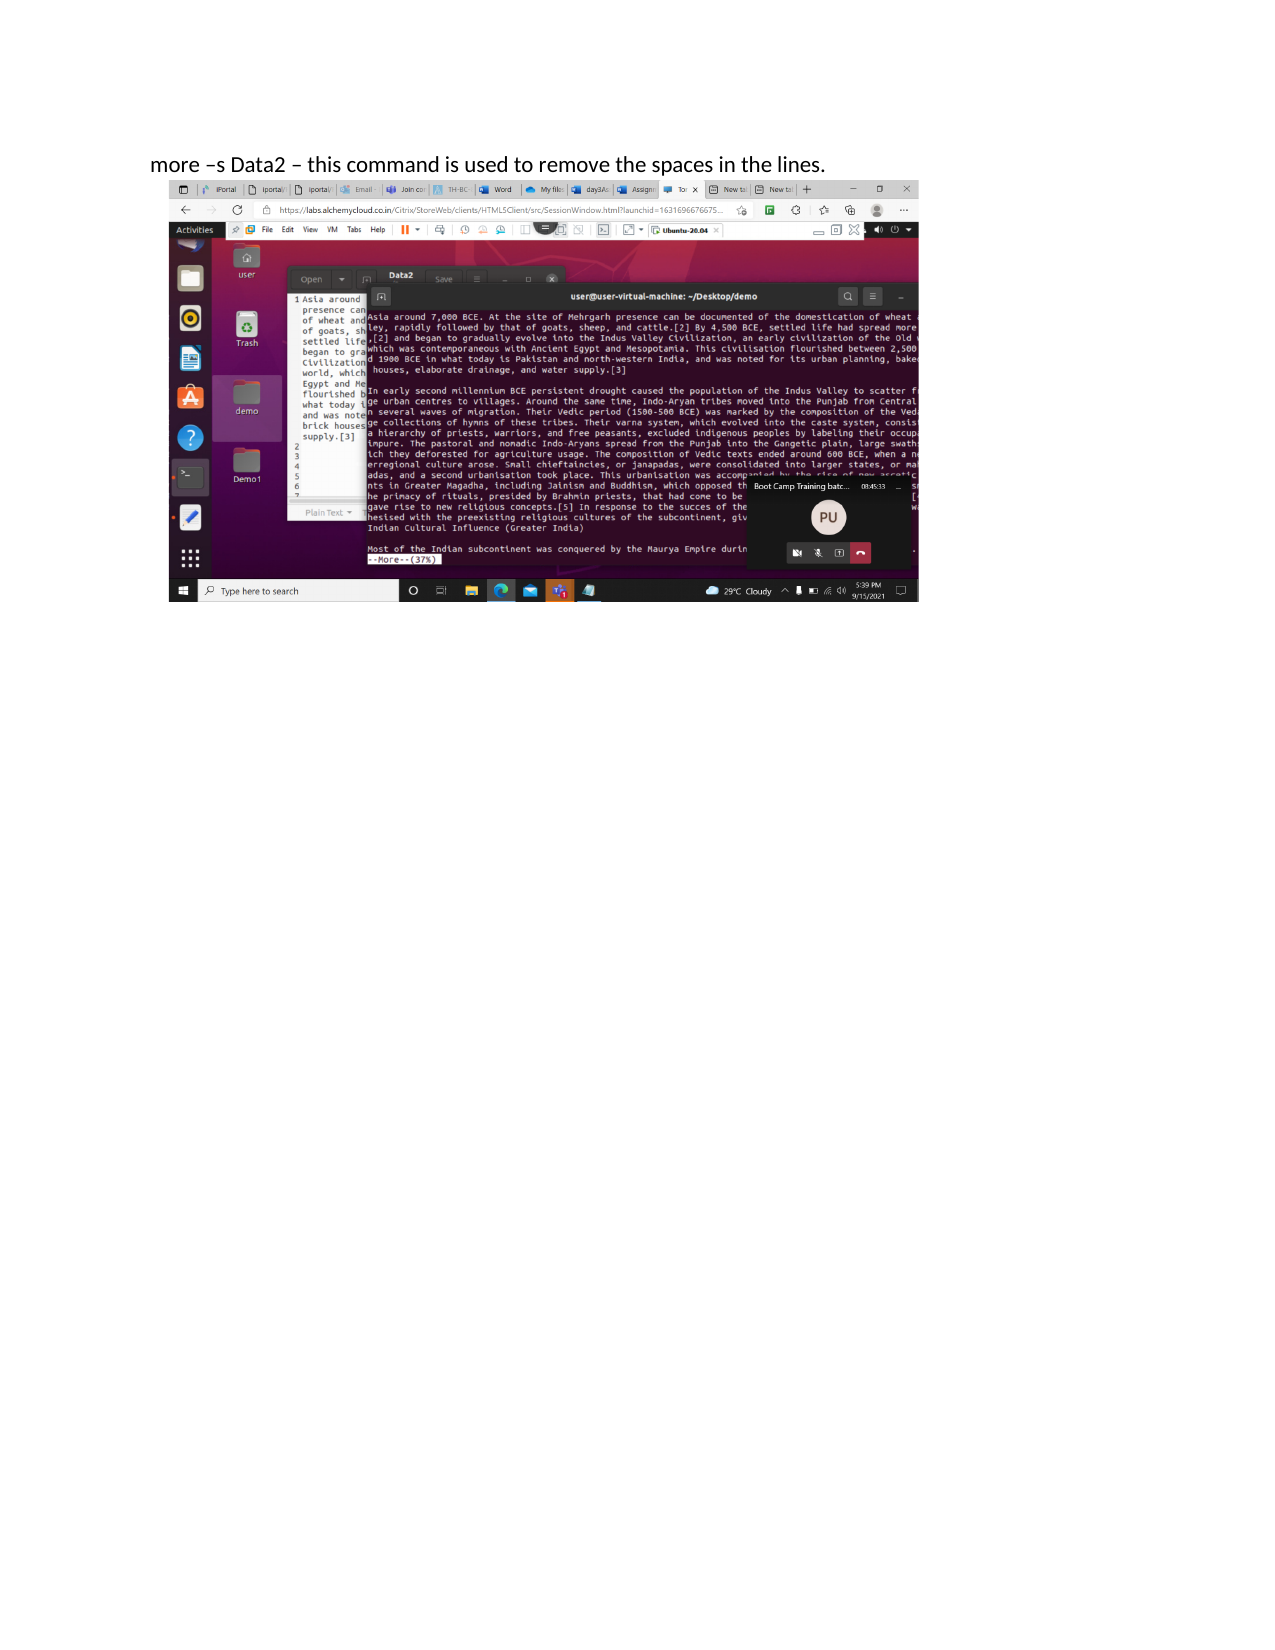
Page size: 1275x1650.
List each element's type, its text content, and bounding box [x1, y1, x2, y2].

text more –s Data2 – this command is used to remove the spaces in the lines. [150, 150, 1125, 602]
